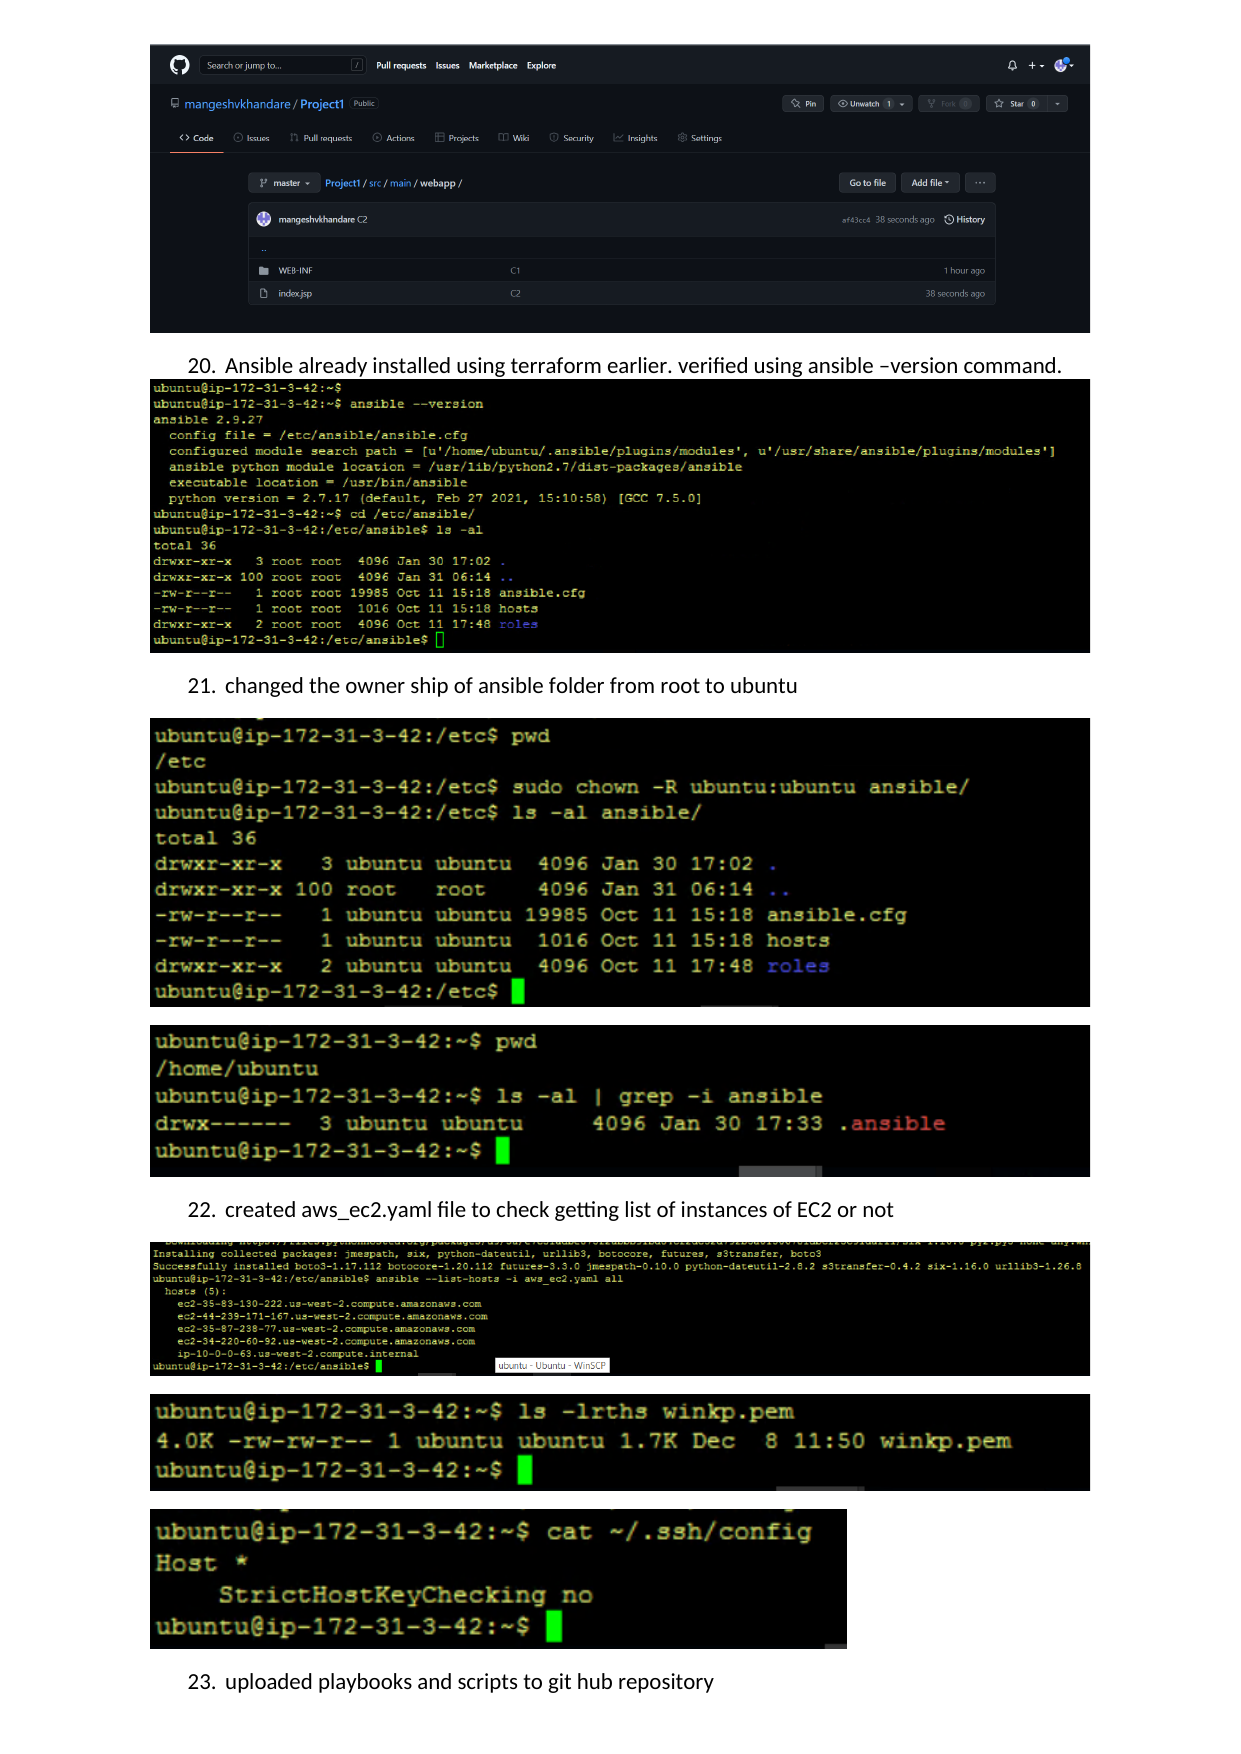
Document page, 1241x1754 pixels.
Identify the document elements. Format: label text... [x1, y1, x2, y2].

list uploaded playbooks and scripts to git hub repository [187, 1667, 1090, 1695]
picture [150, 379, 1091, 653]
picture [150, 44, 1091, 333]
picture [150, 1394, 1091, 1491]
list created aws_ec2.yaml file to check getting list of instances of EC2 or not [187, 1195, 1090, 1223]
list changed the owner ship of ansible folder from root to ubuntu [187, 671, 1090, 699]
picture [150, 1025, 1091, 1177]
picture [150, 1242, 1091, 1376]
picture [150, 718, 1091, 1007]
picture [150, 1509, 847, 1649]
list Ansible already installed using terraform earlier. verified using ansible –version command. [187, 351, 1090, 379]
